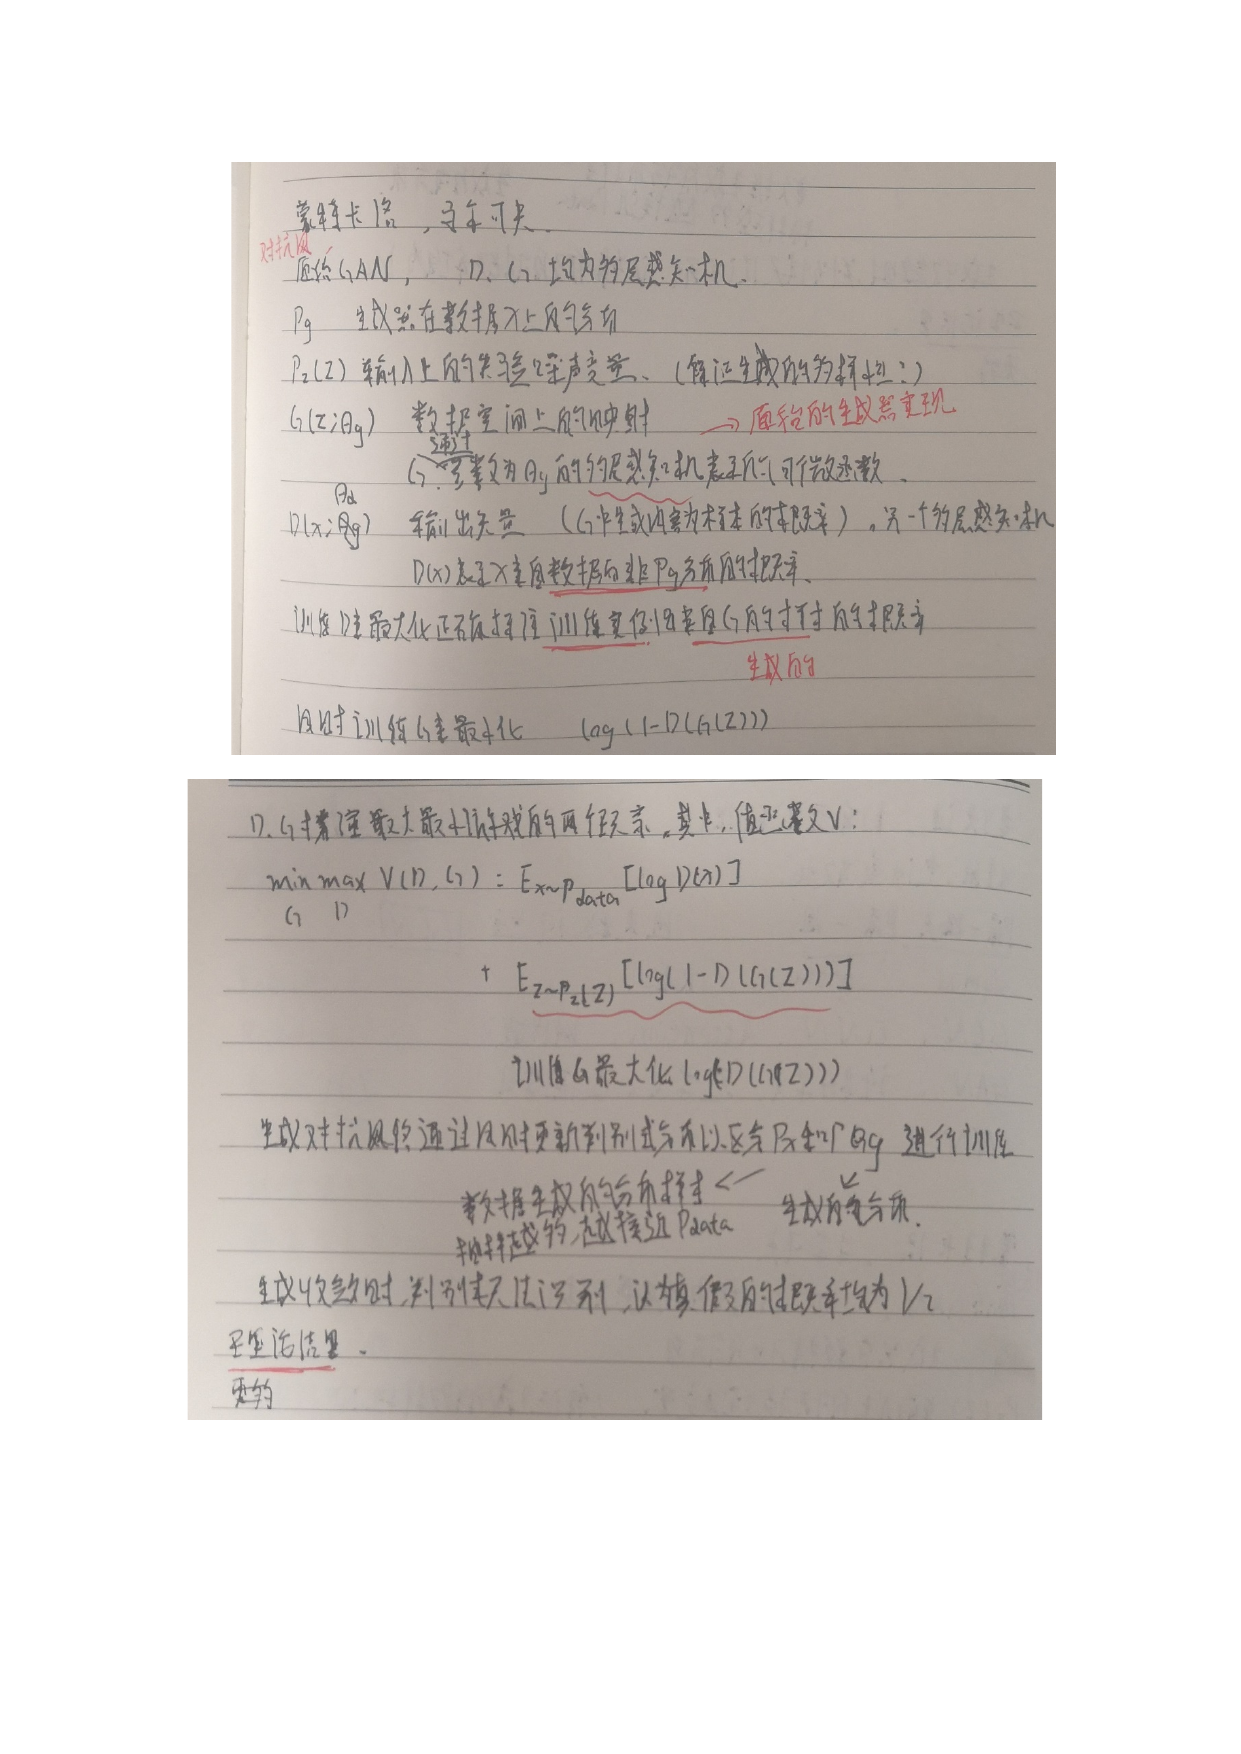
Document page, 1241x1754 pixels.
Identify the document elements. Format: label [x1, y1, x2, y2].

picture [231, 162, 1056, 755]
picture [187, 779, 1043, 1420]
